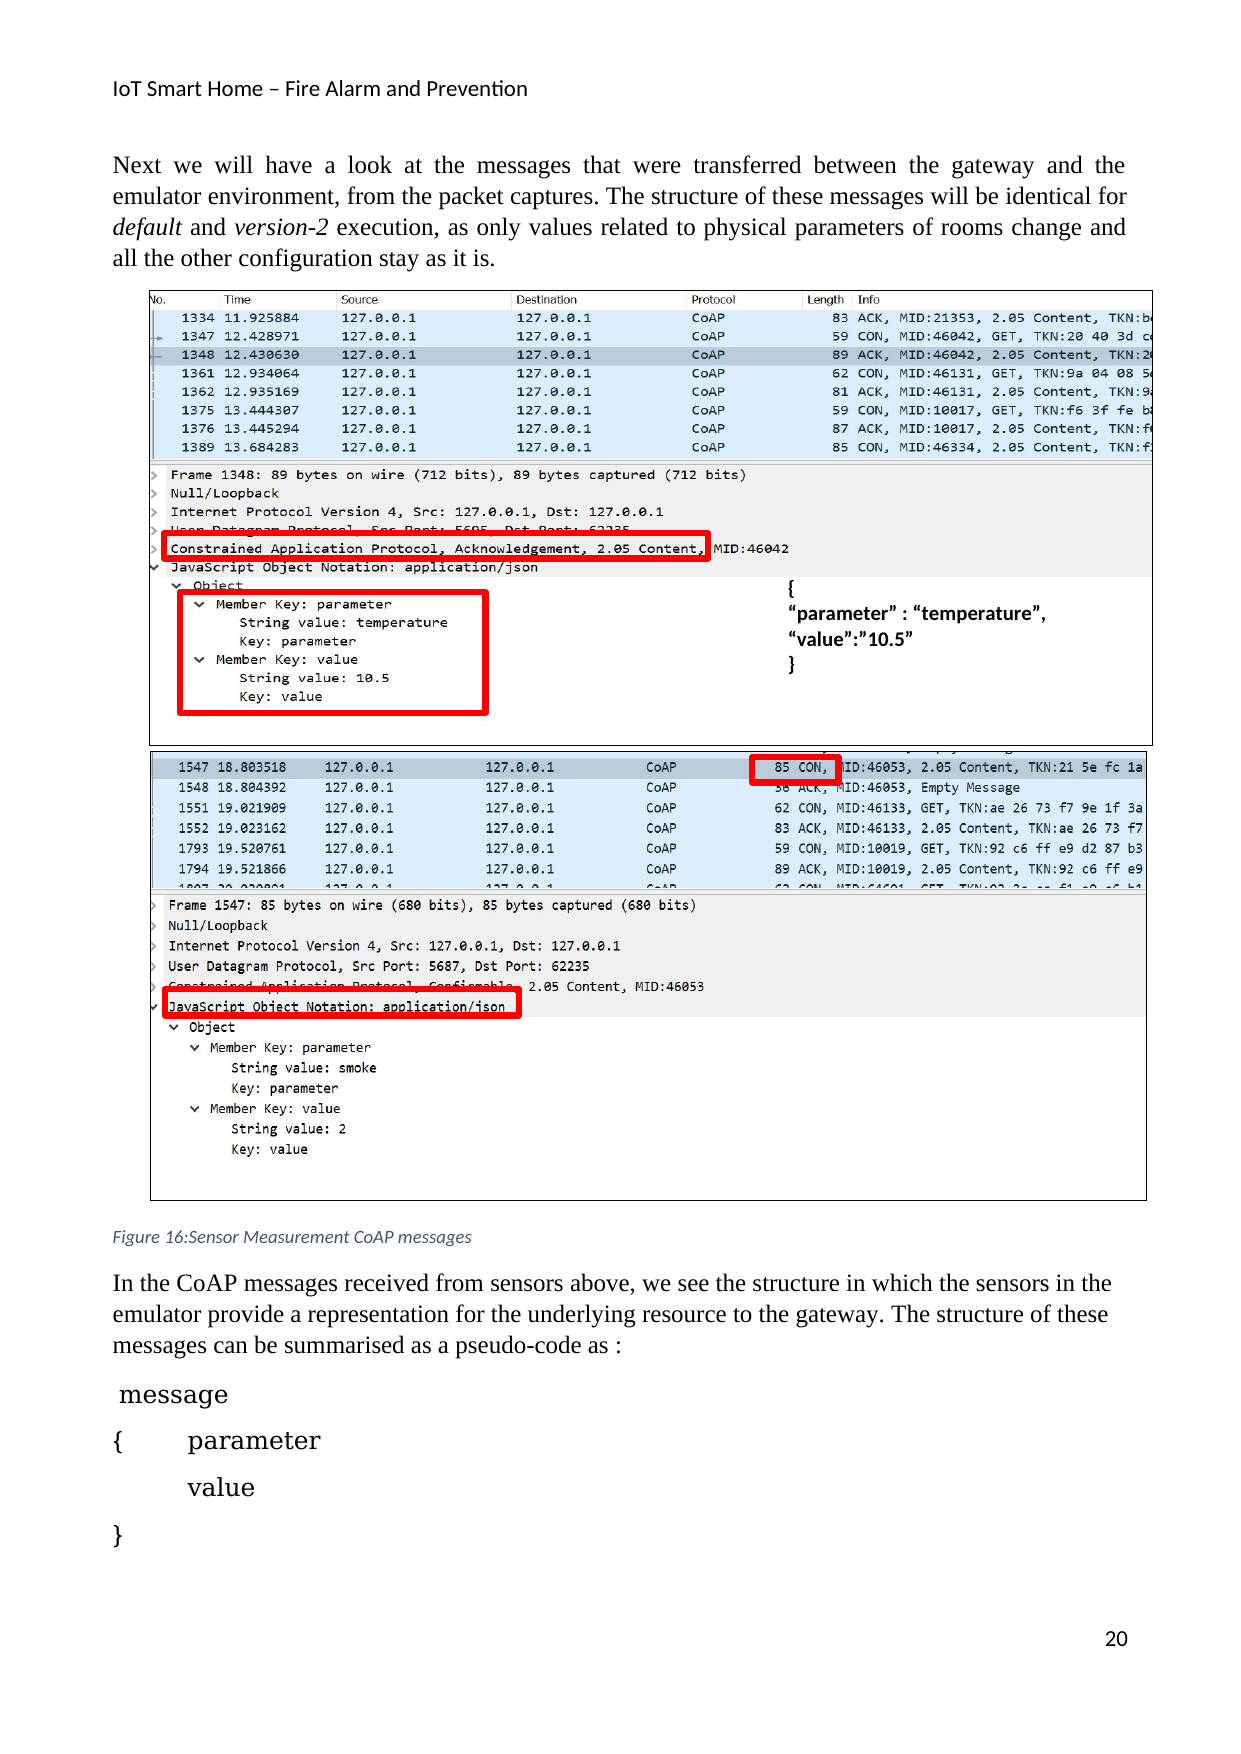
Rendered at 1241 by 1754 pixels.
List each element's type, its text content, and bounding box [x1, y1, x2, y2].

text message [112, 1378, 1128, 1408]
picture [150, 291, 1152, 745]
text value [112, 1472, 1128, 1502]
text { parameter [112, 1425, 1128, 1455]
text Next we will have a look at the messages that were transferred between the gateway and the emulator environment, from the packet captures. The structure of these messages will be identical for default and version-2 execution, as only values related to physical parameters of rooms change and all the other configuration stay as it is. [112, 150, 1128, 272]
picture [151, 752, 1146, 1200]
text In the CoAP messages received from sensors above, we see the structure in which the sensors in the emulator provide a representation for the underlying resource to the gateway. The structure of these messages can be summarised as a pseudo-code as : [112, 1268, 1128, 1359]
text } [112, 1518, 1128, 1548]
